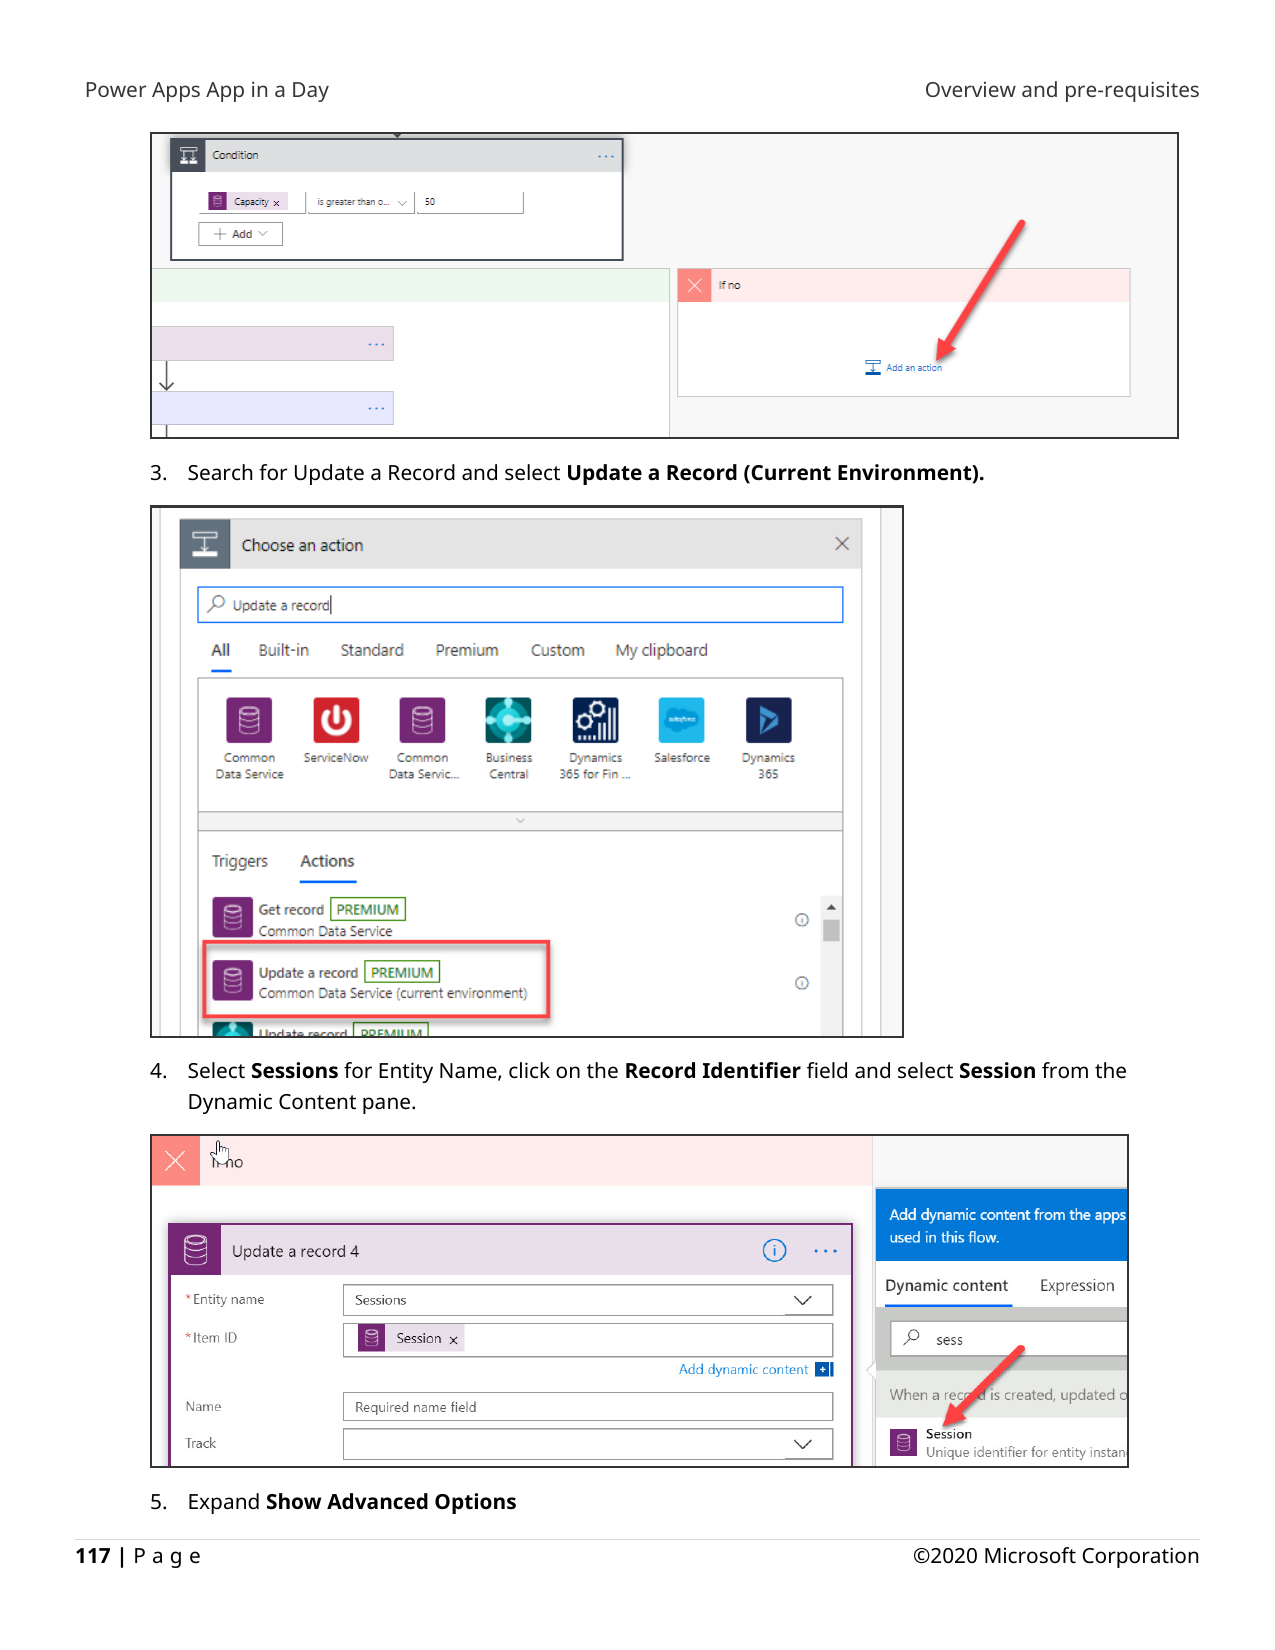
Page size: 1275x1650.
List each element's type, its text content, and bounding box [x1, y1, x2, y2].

picture [152, 508, 902, 1036]
picture [152, 1136, 1127, 1466]
list Select Sessions for Entity Name, click on the Record Identifier field and select Session from the Dynamic Content pane. [150, 1056, 1200, 1116]
list Expand Show Advanced Options [150, 1487, 1200, 1516]
list Search for Update a Record and select Update a Record (Current Environment). [150, 458, 1200, 486]
picture [152, 134, 1177, 437]
